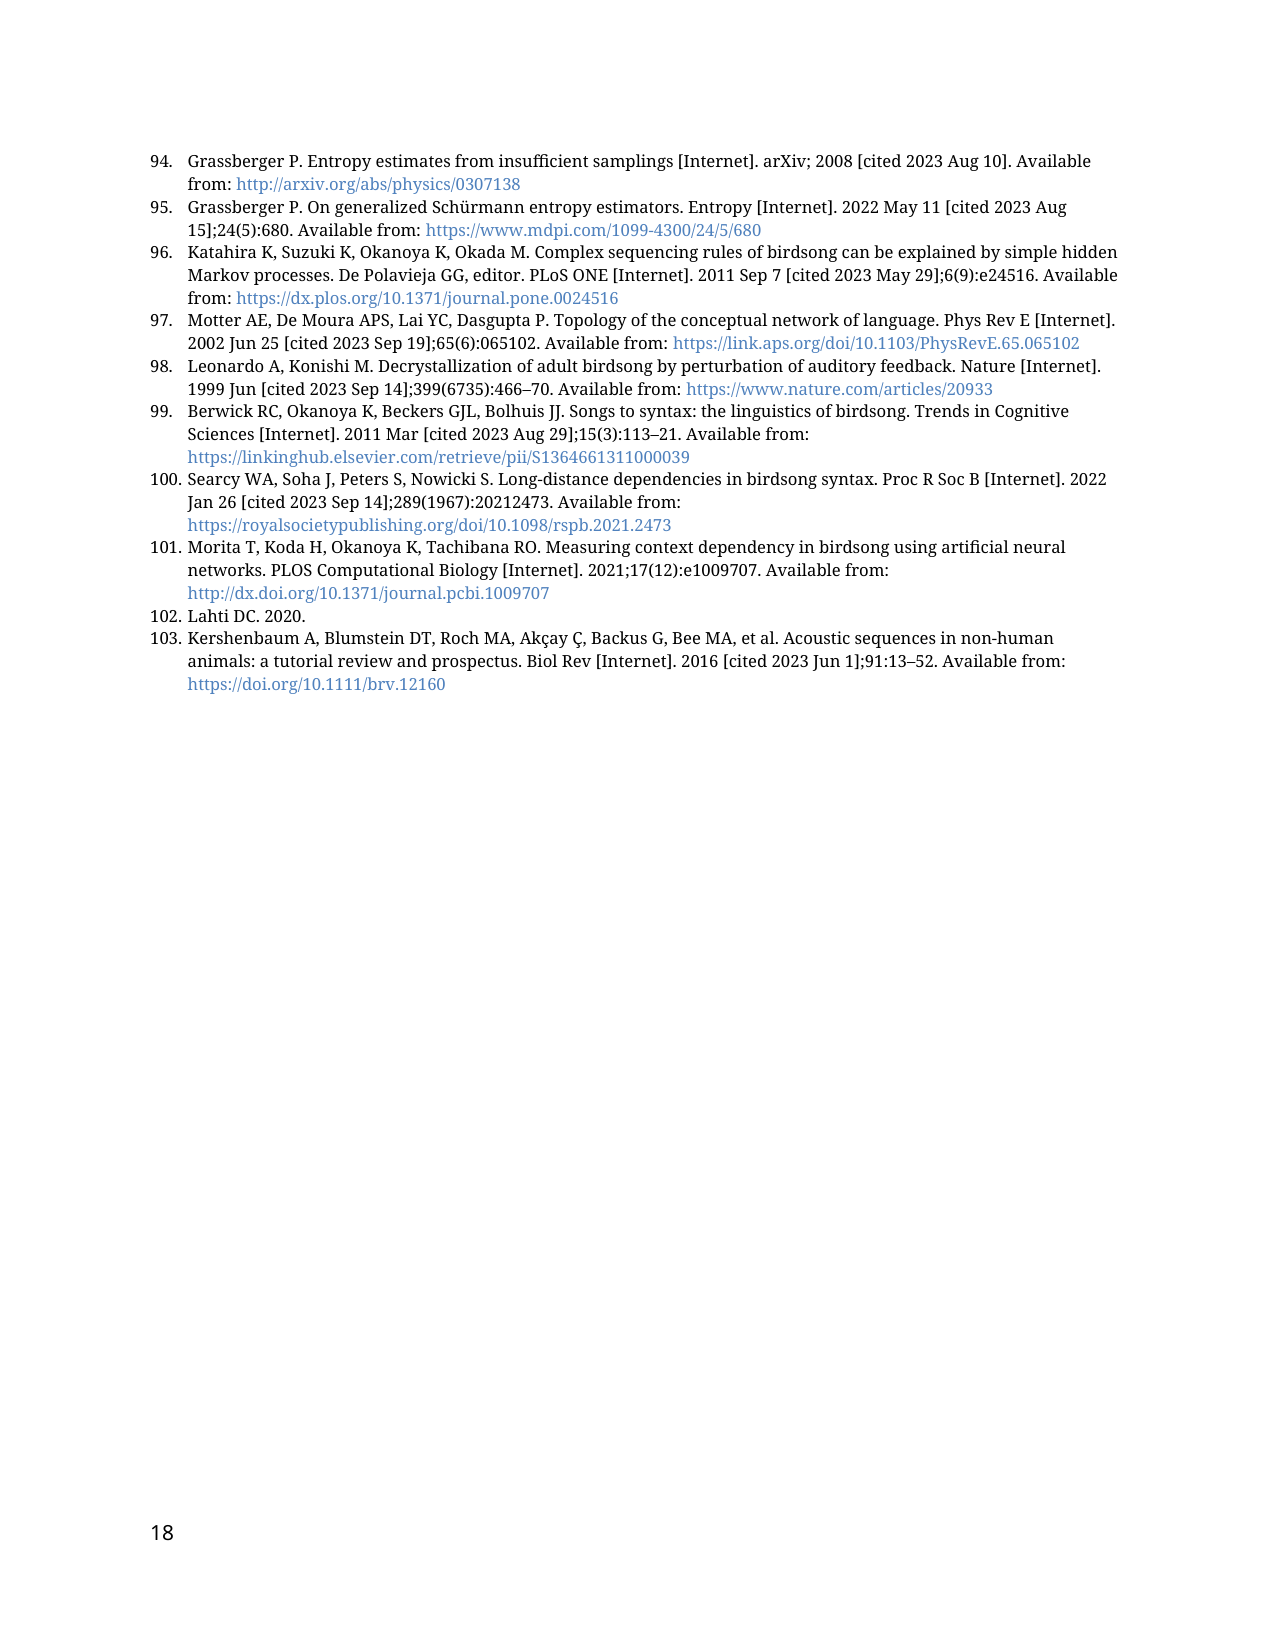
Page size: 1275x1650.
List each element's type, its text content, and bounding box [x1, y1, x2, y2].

text 95. Grassberger P. On generalized Schürmann entropy estimators. Entropy [Internet]. 2022 May 11 [cited 2023 Aug 15];24(5):680. Available from: https://www.mdpi.com/1099-4300/24/5/680 [150, 195, 1125, 241]
text 103. Kershenbaum A, Blumstein DT, Roch MA, Akçay Ç, Backus G, Bee MA, et al. Acoustic sequences in non-human animals: a tutorial review and prospectus. Biol Rev [Internet]. 2016 [cited 2023 Jun 1];91:13–52. Available from: https://doi.org/10.1111/brv.12160 [150, 627, 1125, 695]
text 102. Lahti DC. 2020. [150, 604, 1125, 627]
text 101. Morita T, Koda H, Okanoya K, Tachibana RO. Measuring context dependency in birdsong using artificial neural networks. PLOS Computational Biology [Internet]. 2021;17(12):e1009707. Available from: http://dx.doi.org/10.1371/journal.pcbi.1009707 [150, 536, 1125, 604]
text 96. Katahira K, Suzuki K, Okanoya K, Okada M. Complex sequencing rules of birdsong can be explained by simple hidden Markov processes. De Polavieja GG, editor. PLoS ONE [Internet]. 2011 Sep 7 [cited 2023 May 29];6(9):e24516. Available from: https://dx.plos.org/10.1371/journal.pone.0024516 [150, 241, 1125, 309]
text 97. Motter AE, De Moura APS, Lai YC, Dasgupta P. Topology of the conceptual network of language. Phys Rev E [Internet]. 2002 Jun 25 [cited 2023 Sep 19];65(6):065102. Available from: https://link.aps.org/doi/10.1103/PhysRevE.65.065102 [150, 309, 1125, 354]
text 98. Leonardo A, Konishi M. Decrystallization of adult birdsong by perturbation of auditory feedback. Nature [Internet]. 1999 Jun [cited 2023 Sep 14];399(6735):466–70. Available from: https://www.nature.com/articles/20933 [150, 354, 1125, 400]
text 99. Berwick RC, Okanoya K, Beckers GJL, Bolhuis JJ. Songs to syntax: the linguistics of birdsong. Trends in Cognitive Sciences [Internet]. 2011 Mar [cited 2023 Aug 29];15(3):113–21. Available from: https://linkinghub.elsevier.com/retrieve/pii/S1364661311000039 [150, 400, 1125, 468]
text 100. Searcy WA, Soha J, Peters S, Nowicki S. Long-distance dependencies in birdsong syntax. Proc R Soc B [Internet]. 2022 Jan 26 [cited 2023 Sep 14];289(1967):20212473. Available from: https://royalsocietypublishing.org/doi/10.1098/rspb.2021.2473 [150, 468, 1125, 536]
text 94. Grassberger P. Entropy estimates from insufficient samplings [Internet]. arXiv; 2008 [cited 2023 Aug 10]. Available from: http://arxiv.org/abs/physics/0307138 [150, 150, 1125, 195]
